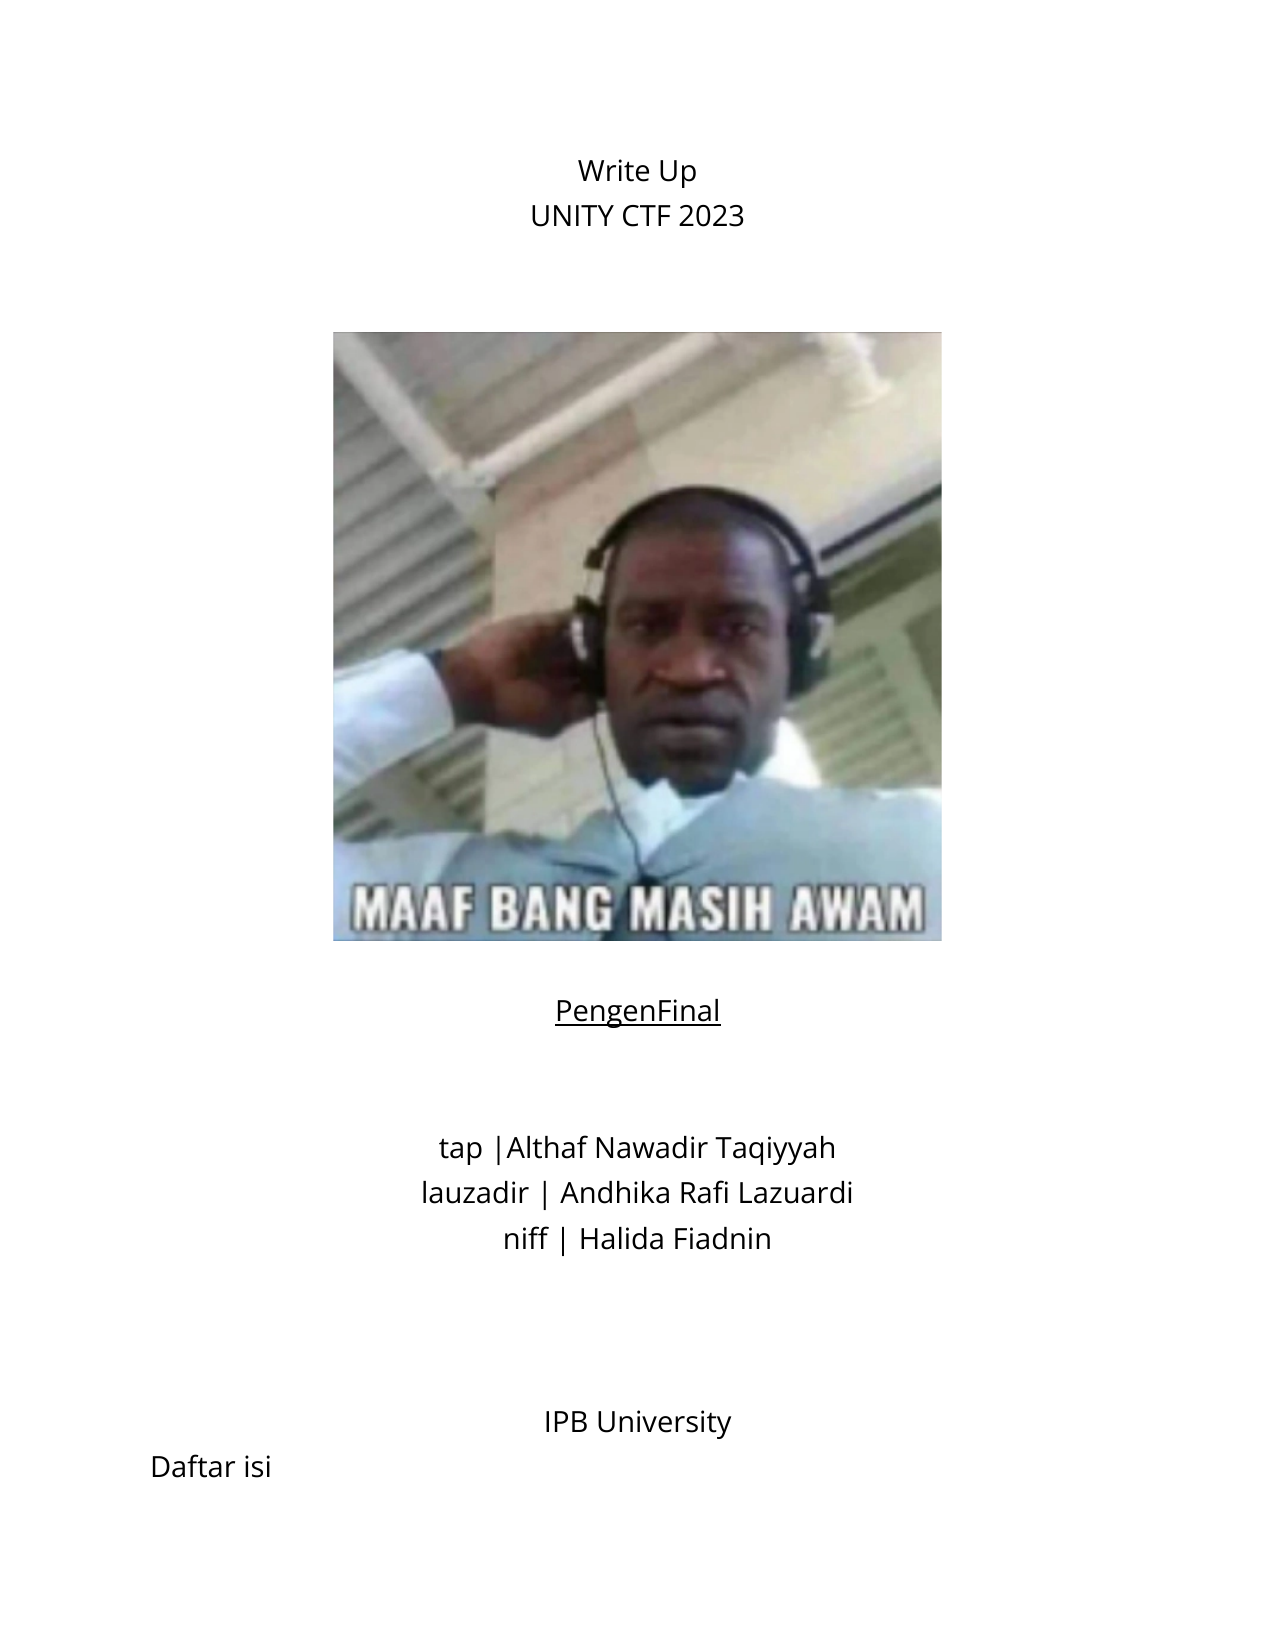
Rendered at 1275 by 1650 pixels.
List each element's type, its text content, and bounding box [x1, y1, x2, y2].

text IPB University [150, 1401, 1125, 1441]
text UNITY CTF 2023 [150, 196, 1125, 235]
picture [333, 332, 942, 941]
text tap |Althaf Nawadir Taqiyyah [150, 1127, 1125, 1167]
text PengenFinal [150, 990, 1125, 1030]
text lauzadir | Andhika Rafi Lazuardi [150, 1173, 1125, 1212]
text Write Up [150, 150, 1125, 190]
text Daftar isi [150, 1447, 1125, 1486]
text niff | Halida Fiadnin [150, 1218, 1125, 1258]
